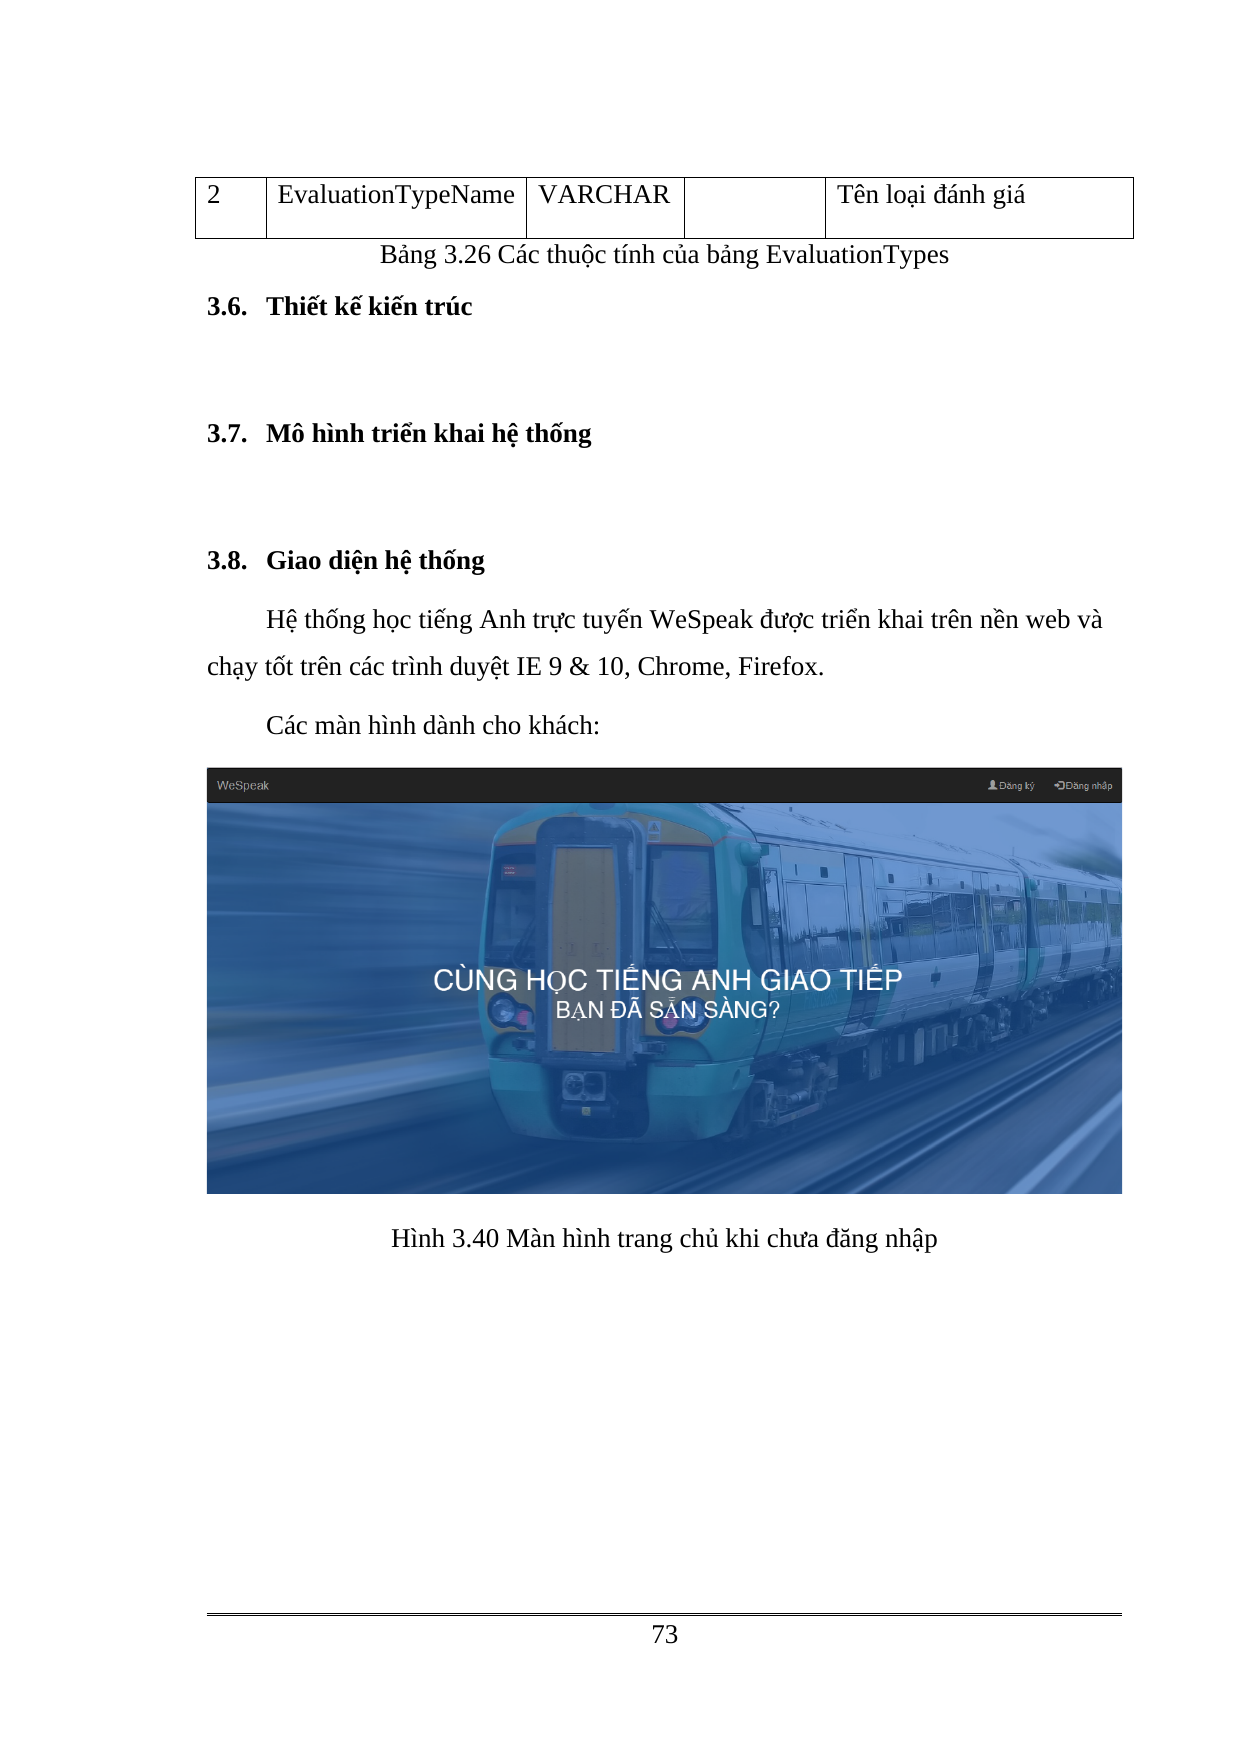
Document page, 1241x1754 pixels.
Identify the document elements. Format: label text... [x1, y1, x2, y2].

picture [206, 767, 1123, 1194]
text Các màn hình dành cho khách: [207, 709, 1122, 740]
table_cell 2 [196, 178, 266, 237]
table_cell [685, 178, 825, 237]
subtitle Thiết kế kiến trúc [207, 290, 1122, 322]
text Hệ thống học tiếng Anh trực tuyến WeSpeak được triển khai trên nền web và chạy tốt trên các trình duyệt IE 9 & 10, Chrome, Firefox. [207, 603, 1122, 681]
subtitle Giao diện hệ thống [207, 544, 1122, 575]
table_cell EvaluationTypeName [267, 178, 526, 237]
table_cell VARCHAR [527, 178, 684, 237]
table_cell Tên loại đánh giá [826, 178, 1133, 237]
subtitle Mô hình triển khai hệ thống [207, 417, 1122, 448]
